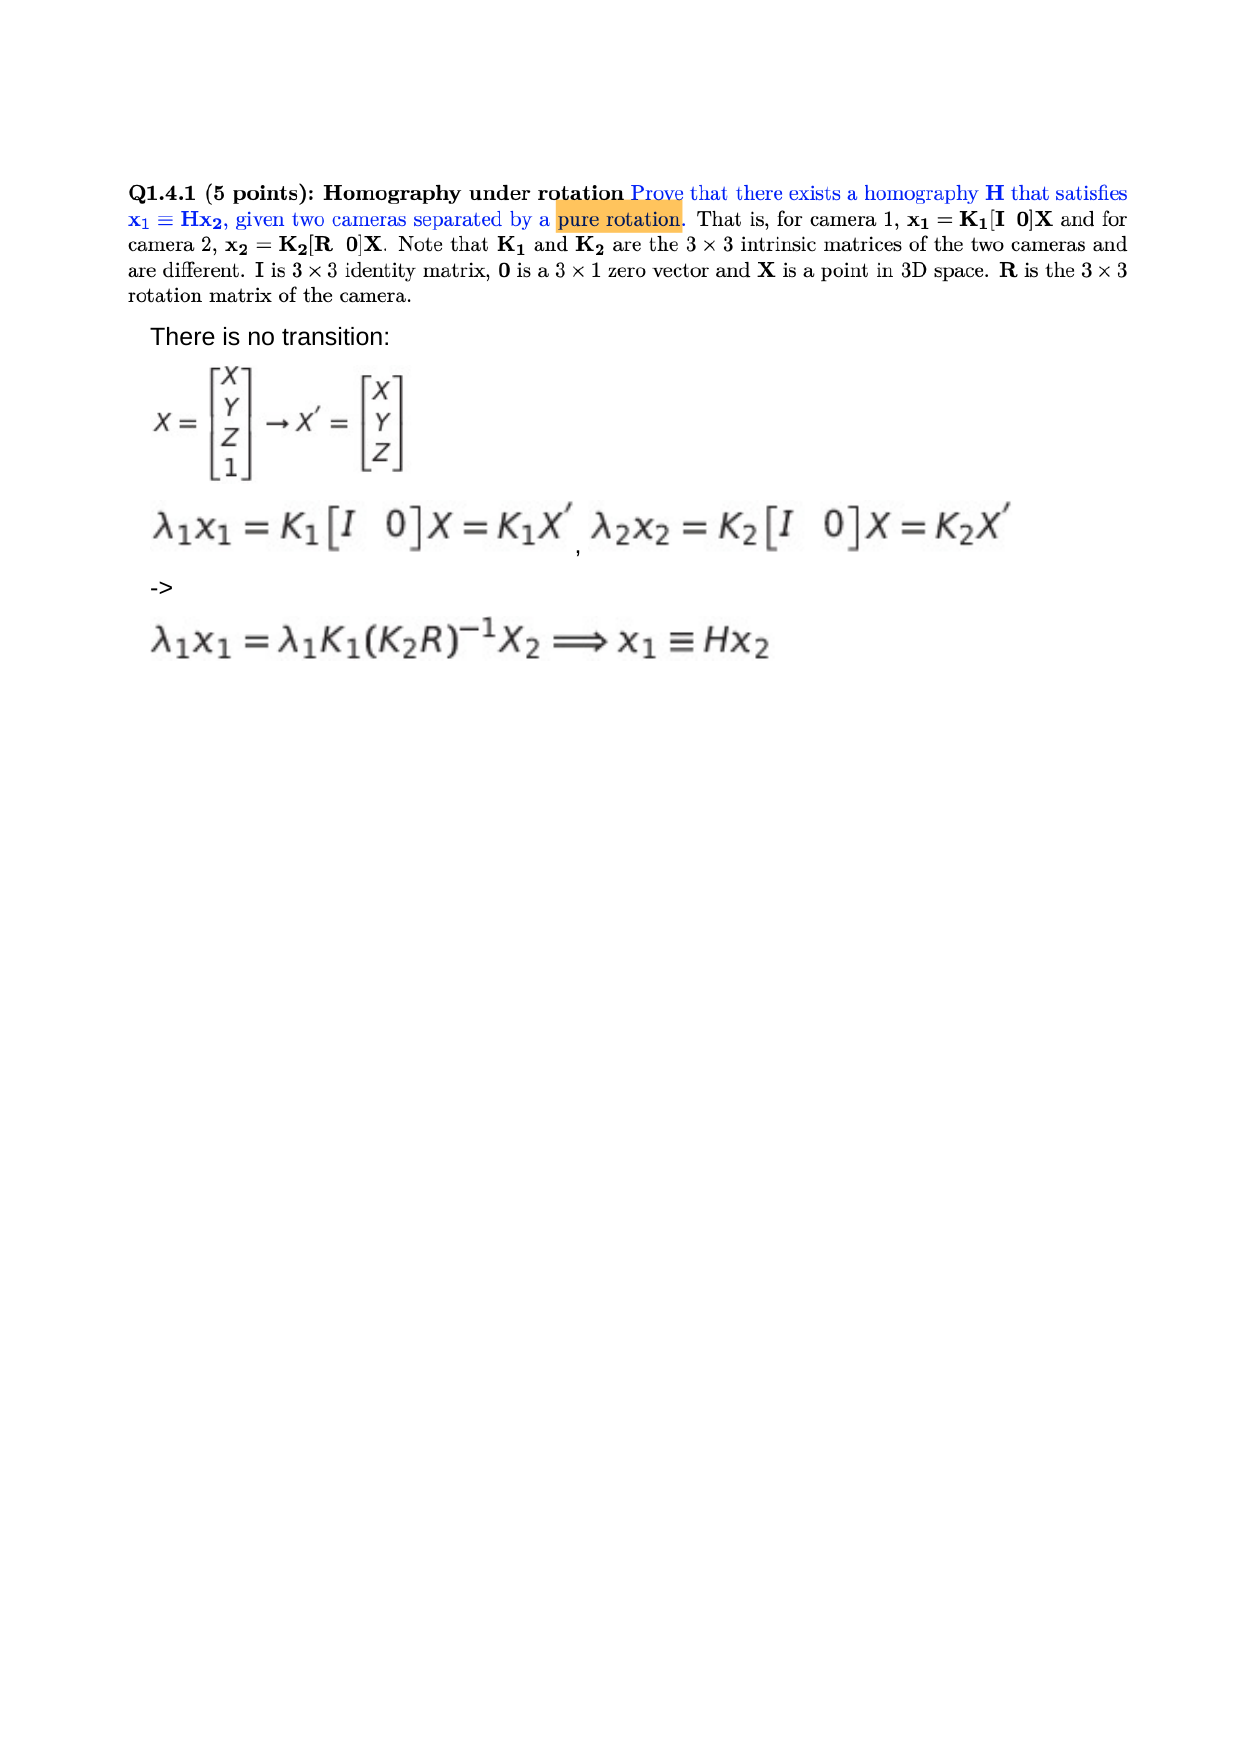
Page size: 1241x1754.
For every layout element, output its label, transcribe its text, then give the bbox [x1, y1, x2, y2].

picture [120, 177, 1131, 308]
picture [150, 365, 412, 484]
picture [150, 500, 575, 554]
text There is no transition: [150, 308, 1090, 351]
picture [150, 616, 775, 661]
picture [588, 500, 1013, 554]
text -> [150, 573, 1090, 602]
